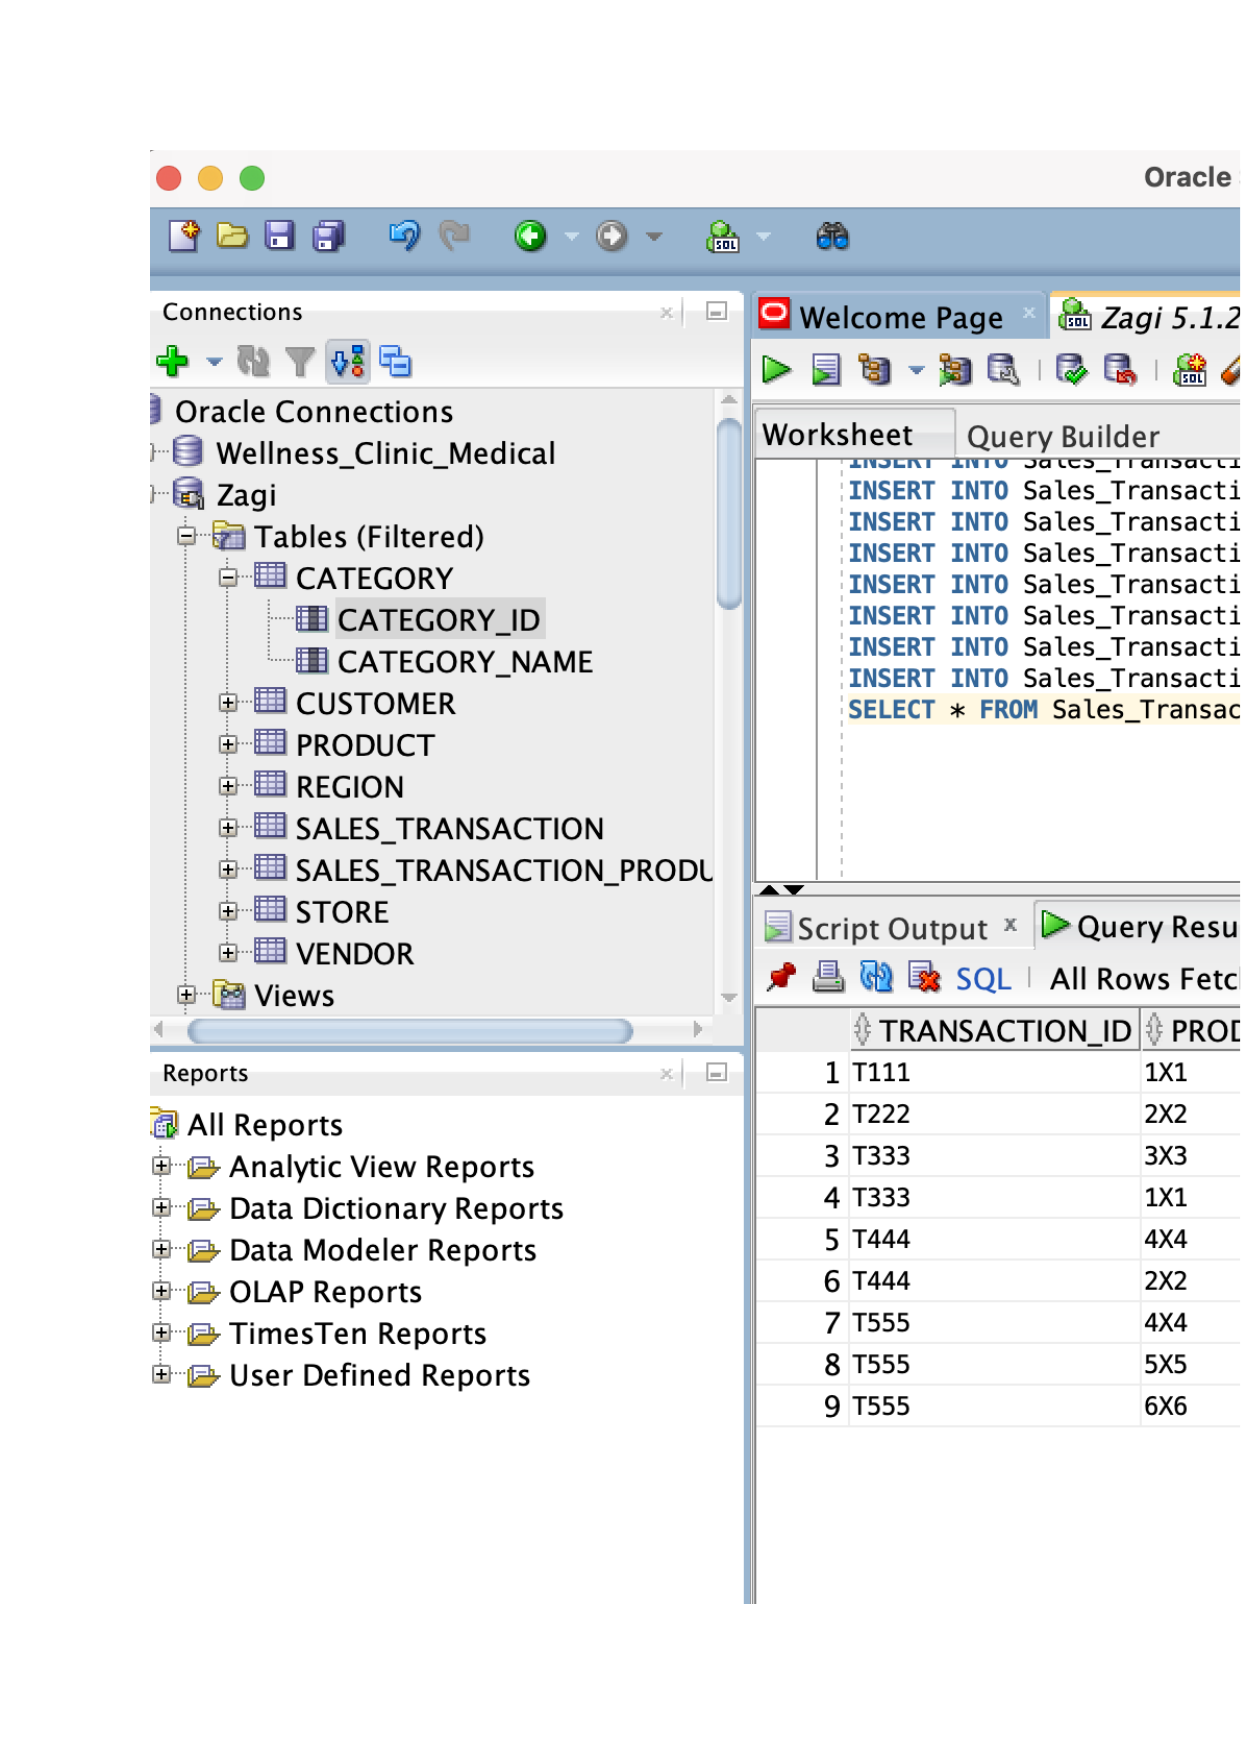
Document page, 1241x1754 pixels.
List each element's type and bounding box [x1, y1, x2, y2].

picture [150, 150, 1241, 1604]
